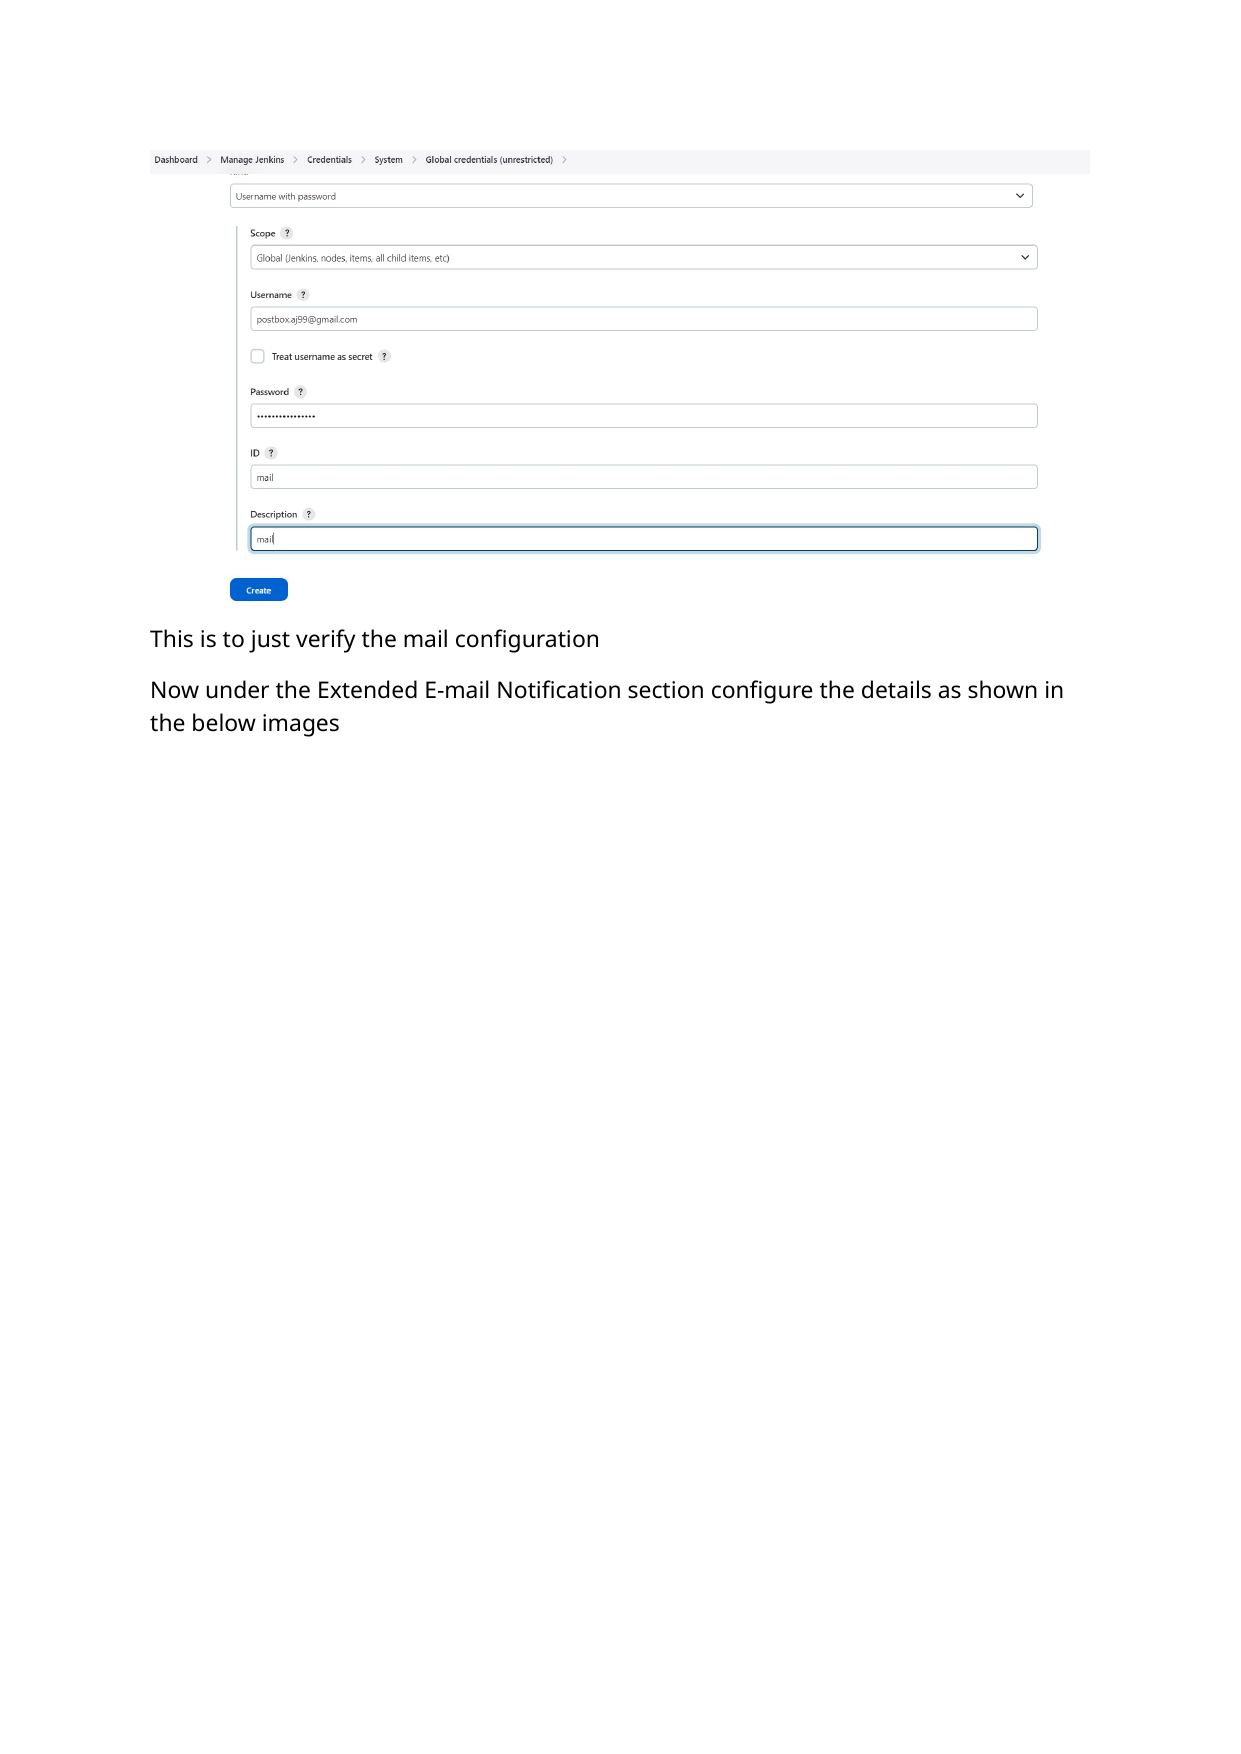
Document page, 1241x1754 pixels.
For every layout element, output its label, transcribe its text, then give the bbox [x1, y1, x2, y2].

text Now under the Extended E-mail Notification section configure the details as shown in the below images [150, 674, 1090, 739]
picture [150, 150, 1091, 605]
text This is to just verify the mail configuration [150, 623, 1090, 654]
